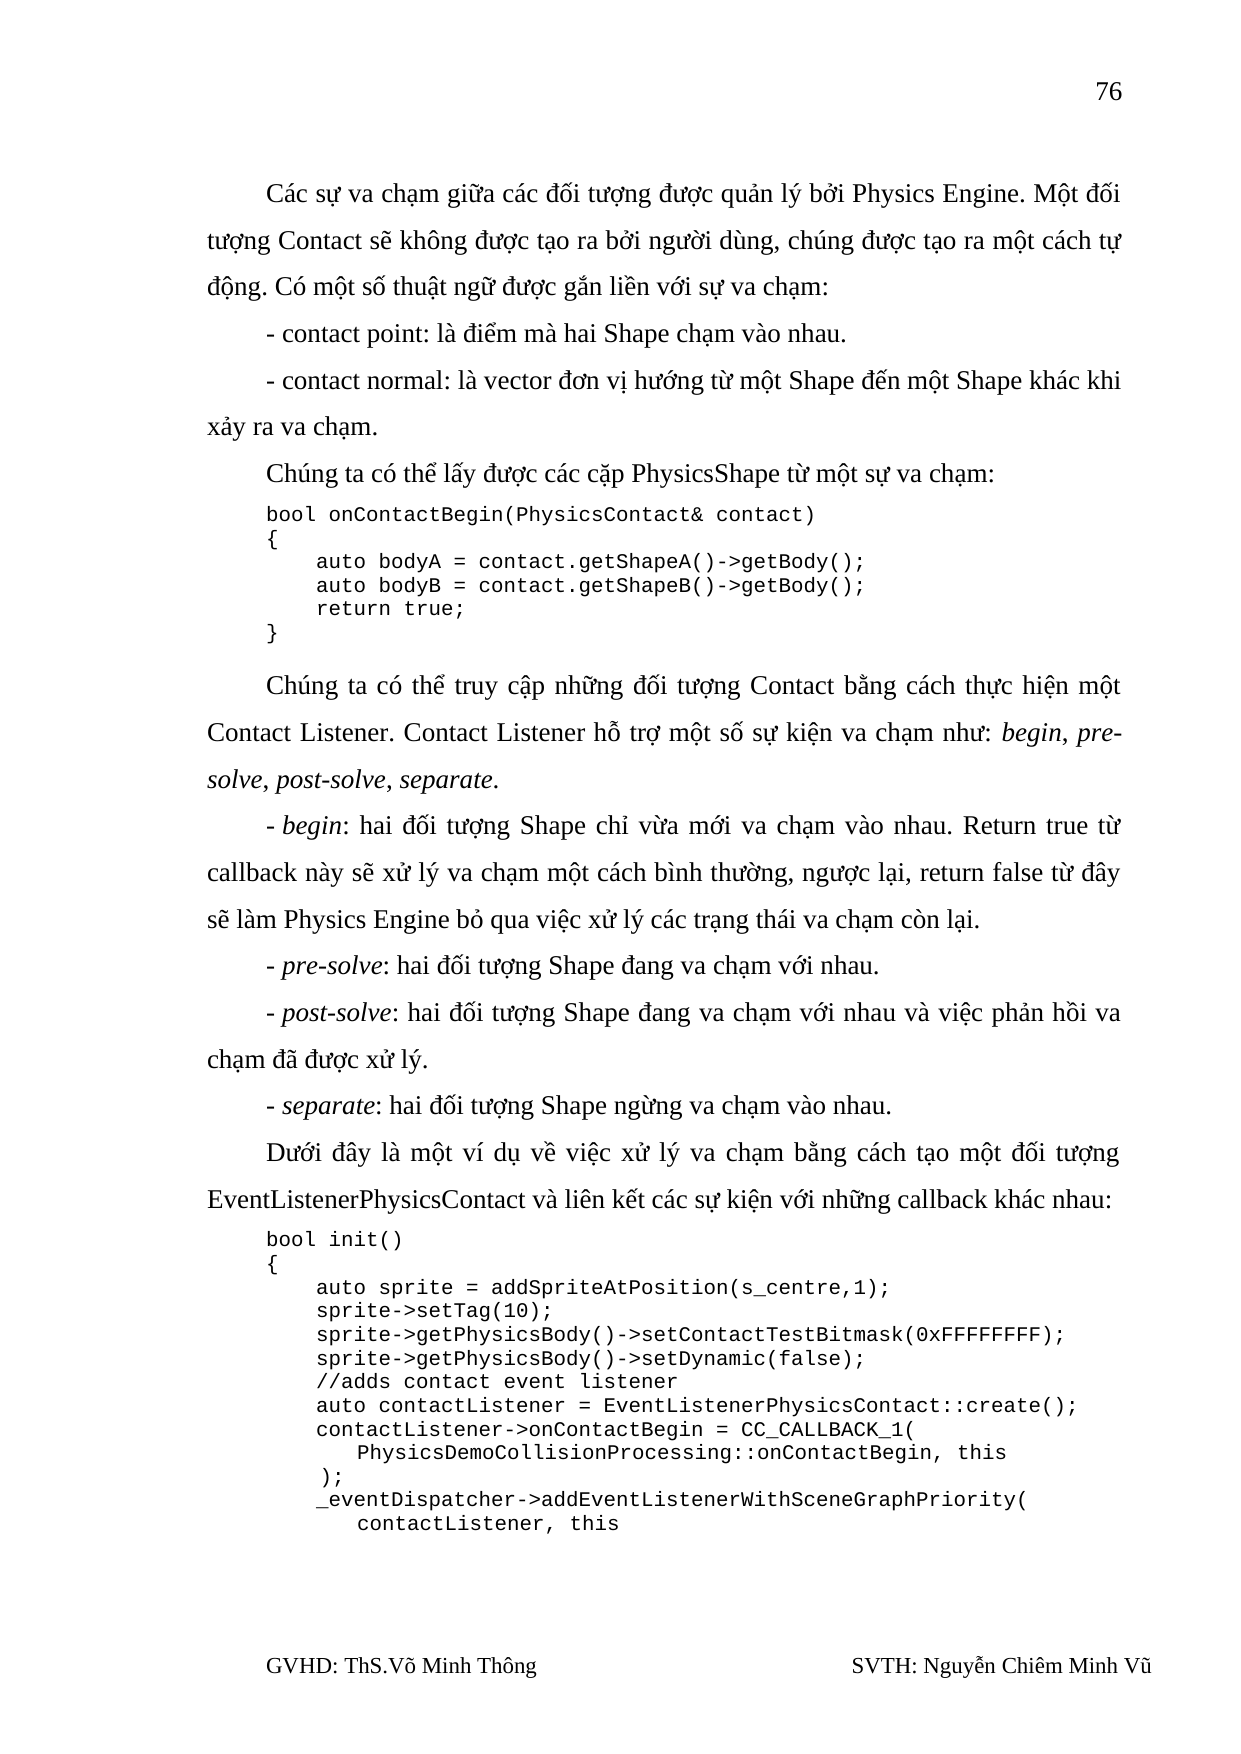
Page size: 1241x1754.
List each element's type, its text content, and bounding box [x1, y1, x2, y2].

text - separate: hai đối tượng Shape ngừng va chạm vào nhau. [207, 1089, 1122, 1121]
text sprite->getPhysicsBody()->setDynamic(false); [266, 1348, 1122, 1371]
text contactListener->onContactBegin = CC_CALLBACK_1( [266, 1418, 1122, 1442]
text - begin: hai đối tượng Shape chỉ vừa mới va chạm vào nhau. Return true từ callback này sẽ xử lý va chạm một cách bình thường, ngược lại, return false từ đây sẽ làm Physics Engine bỏ qua việc xử lý các trạng thái va chạm còn lại. [207, 809, 1122, 934]
text } [266, 622, 1122, 646]
text Chúng ta có thể truy cập những đối tượng Contact bằng cách thực hiện một Contact Listener. Contact Listener hỗ trợ một số sự kiện va chạm như: begin, pre-solve, post-solve, separate. [207, 669, 1122, 794]
text _eventDispatcher->addEventListenerWithSceneGraphPriority( [266, 1489, 1122, 1513]
text PhysicsDemoCollisionProcessing::onContactBegin, this [266, 1442, 1122, 1466]
text //adds contact event listener [266, 1371, 1122, 1395]
text contactListener, this [266, 1513, 1122, 1537]
text Dưới đây là một ví dụ về việc xử lý va chạm bằng cách tạo một đối tượng EventListenerPhysicsContact và liên kết các sự kiện với những callback khác nhau: [207, 1136, 1122, 1214]
text auto sprite = addSpriteAtPosition(s_centre,1); [266, 1277, 1122, 1300]
text auto bodyA = contact.getShapeA()->getBody(); [266, 551, 1122, 575]
text Các sự va chạm giữa các đối tượng được quản lý bởi Physics Engine. Một đối tượng Contact sẽ không được tạo ra bởi người dùng, chúng được tạo ra một cách tự động. Có một số thuật ngữ được gắn liền với sự va chạm: [207, 177, 1122, 302]
text bool init() [266, 1229, 1122, 1253]
text sprite->getPhysicsBody()->setContactTestBitmask(0xFFFFFFFF); [266, 1324, 1122, 1348]
text Chúng ta có thể lấy được các cặp PhysicsShape từ một sự va chạm: [207, 457, 1122, 488]
text - contact normal: là vector đơn vị hướng từ một Shape đến một Shape khác khi xảy ra va chạm. [207, 364, 1122, 442]
text sprite->setTag(10); [266, 1300, 1122, 1324]
text - pre-solve: hai đối tượng Shape đang va chạm với nhau. [207, 949, 1122, 981]
text auto bodyB = contact.getShapeB()->getBody(); [266, 575, 1122, 598]
text ); [266, 1466, 1122, 1489]
text return true; [266, 598, 1122, 622]
text { [266, 1253, 1122, 1277]
text { [266, 527, 1122, 551]
text bool onContactBegin(PhysicsContact& contact) [266, 504, 1122, 527]
text auto contactListener = EventListenerPhysicsContact::create(); [266, 1395, 1122, 1418]
text - post-solve: hai đối tượng Shape đang va chạm với nhau và việc phản hồi va chạm đã được xử lý. [207, 996, 1122, 1074]
text - contact point: là điểm mà hai Shape chạm vào nhau. [207, 317, 1122, 348]
